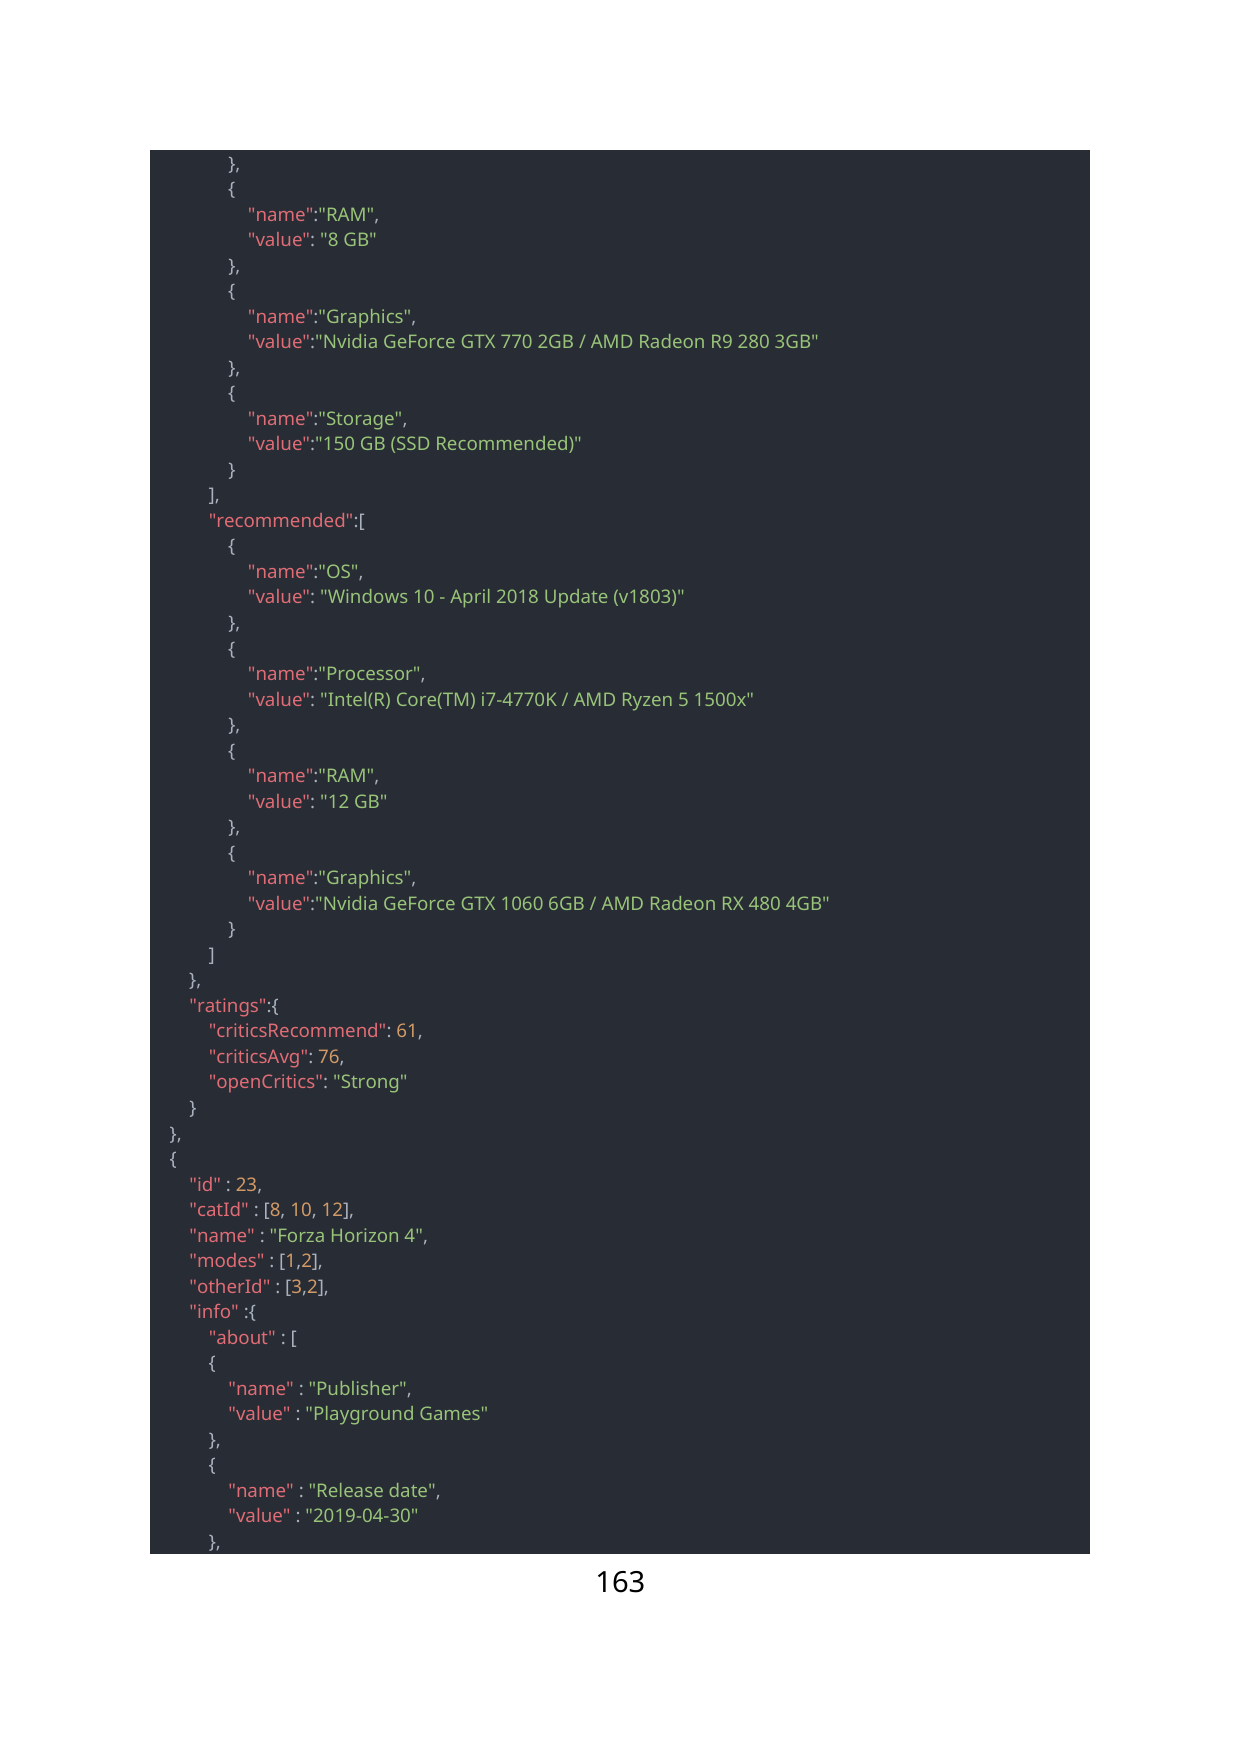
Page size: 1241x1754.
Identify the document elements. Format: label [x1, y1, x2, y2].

text [150, 150, 1090, 1554]
